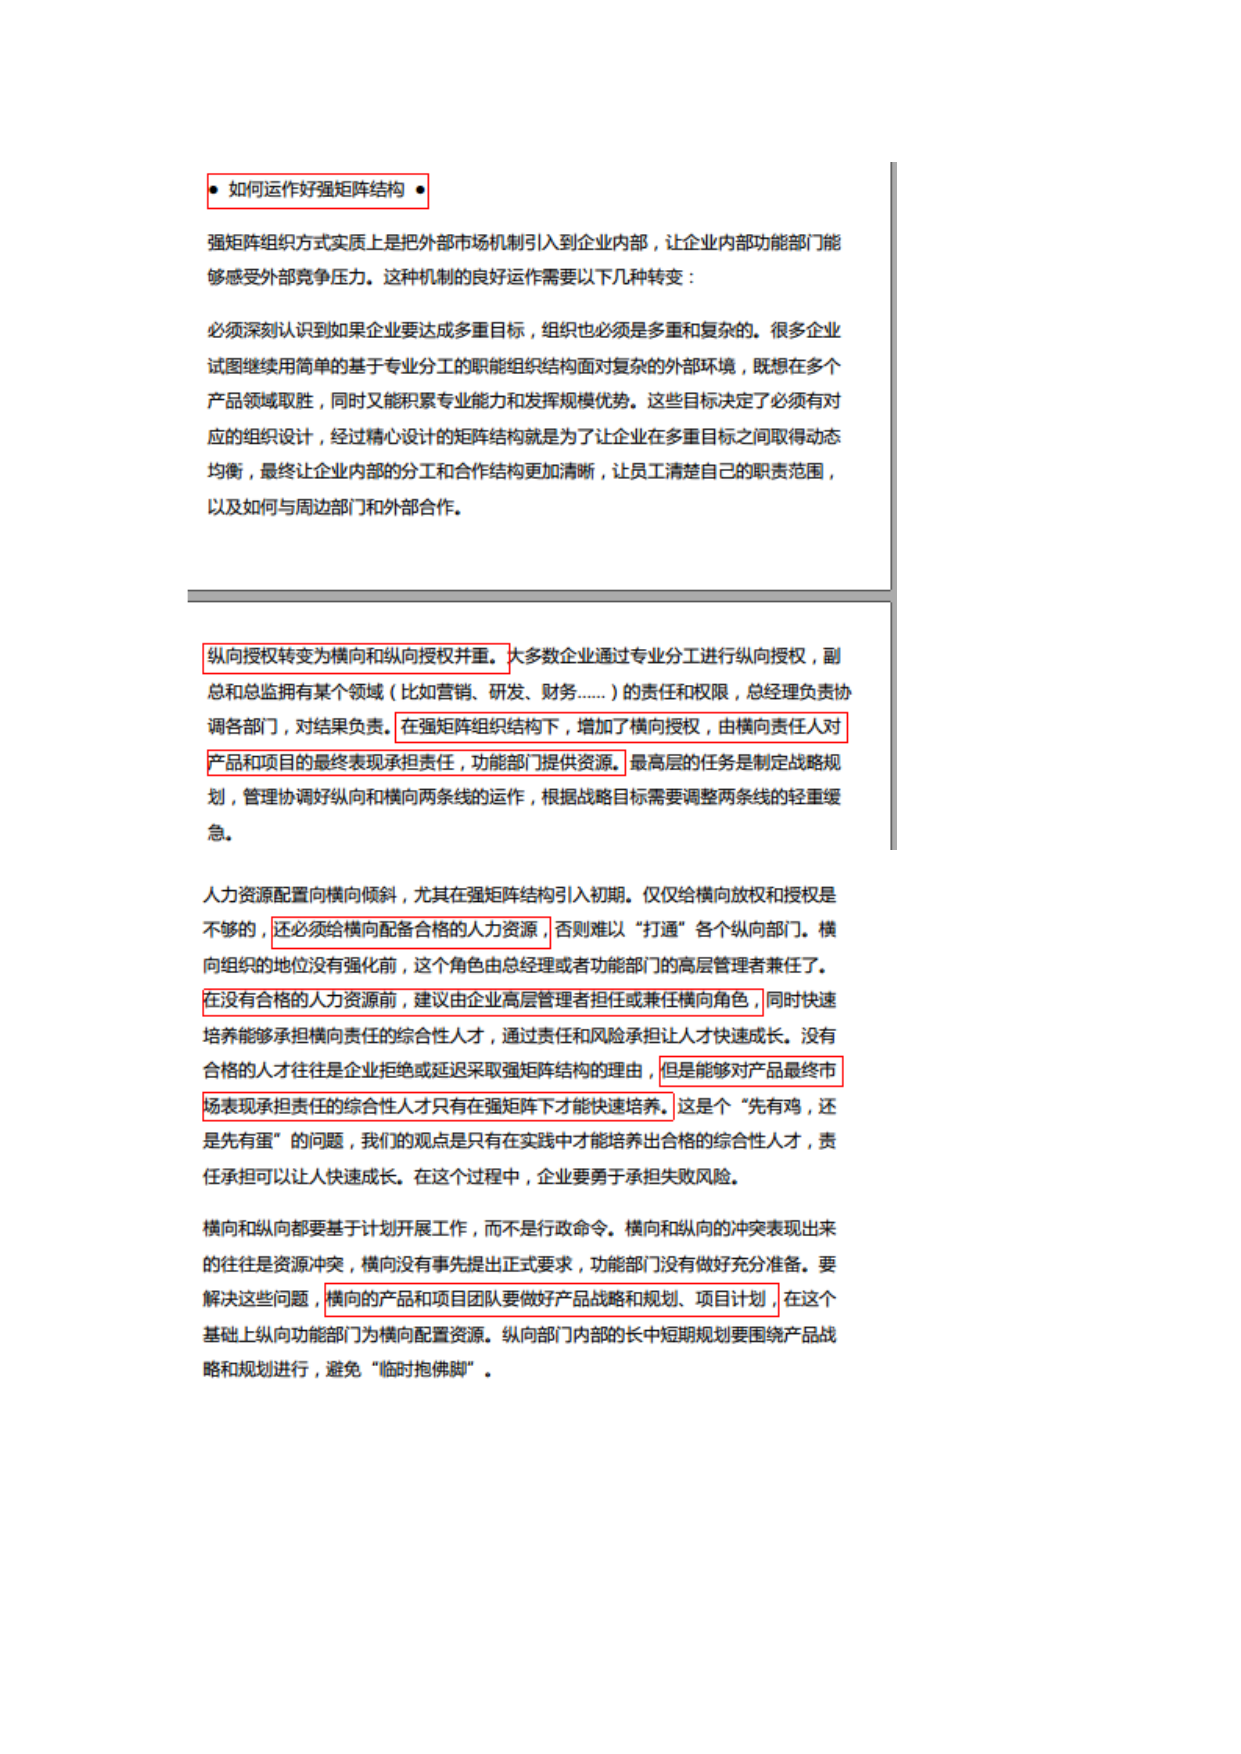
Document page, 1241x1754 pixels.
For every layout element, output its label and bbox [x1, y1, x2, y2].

picture [187, 877, 858, 1402]
picture [187, 162, 897, 850]
